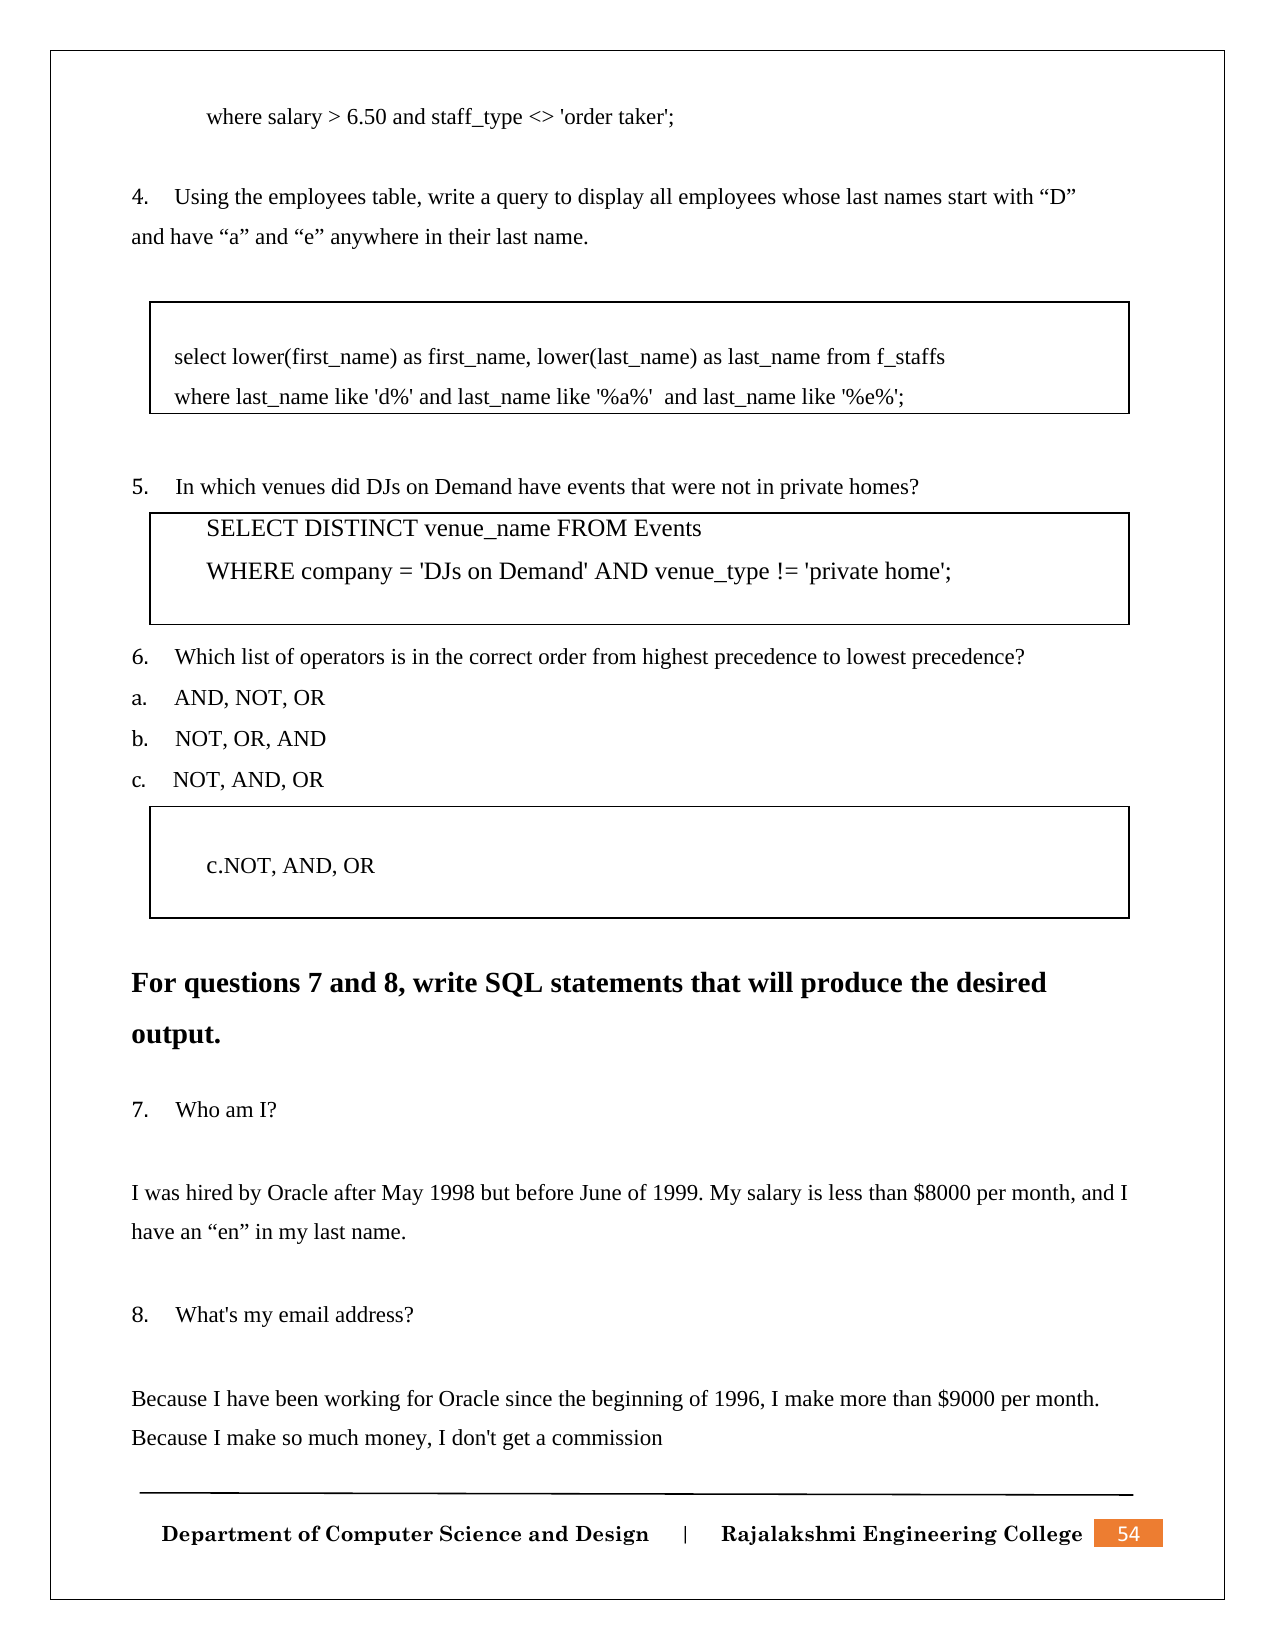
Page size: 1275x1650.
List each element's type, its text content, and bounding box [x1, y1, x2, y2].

list NOT, AND, OR [131, 766, 1144, 793]
text I was hired by Oracle after May 1998 but before June of 1999. My salary is less than $8000 per month, and I have an “en” in my last name. [131, 1179, 1144, 1244]
text where salary > 6.50 and staff_type <> 'order taker'; [206, 103, 1144, 129]
list AND, NOT, OR [131, 684, 1144, 711]
subtitle For questions 7 and 8, write SQL statements that will produce the desired output. [131, 966, 1144, 1049]
list Using the employees table, write a query to display all employees whose last names start with “D” and have “a” and “e” anywhere in their last name. [131, 183, 1108, 249]
text select lower(first_name) as first_name, lower(last_name) as last_name from f_staffs [131, 343, 1108, 370]
text Because I have been working for Oracle since the beginning of 1996, I make more than $9000 per month. Because I make so much money, I don't get a commission [131, 1385, 1108, 1451]
list Which list of operators is in the correct order from highest precedence to lowest precedence? [131, 643, 1144, 669]
list In which venues did DJs on Demand have events that were not in private homes? [131, 473, 1144, 500]
text SELECT DISTINCT venue_name FROM Events [131, 513, 1144, 542]
list What's my email address? [131, 1301, 1144, 1328]
list NOT, OR, AND [131, 725, 1144, 752]
text WHERE company = 'DJs on Demand' AND venue_type != 'private home'; [206, 556, 1144, 585]
text c.NOT, AND, OR [131, 850, 1144, 878]
list Who am I? [131, 1095, 1144, 1122]
text where last_name like 'd%' and last_name like '%a%' and last_name like '%e%'; [131, 383, 1108, 409]
